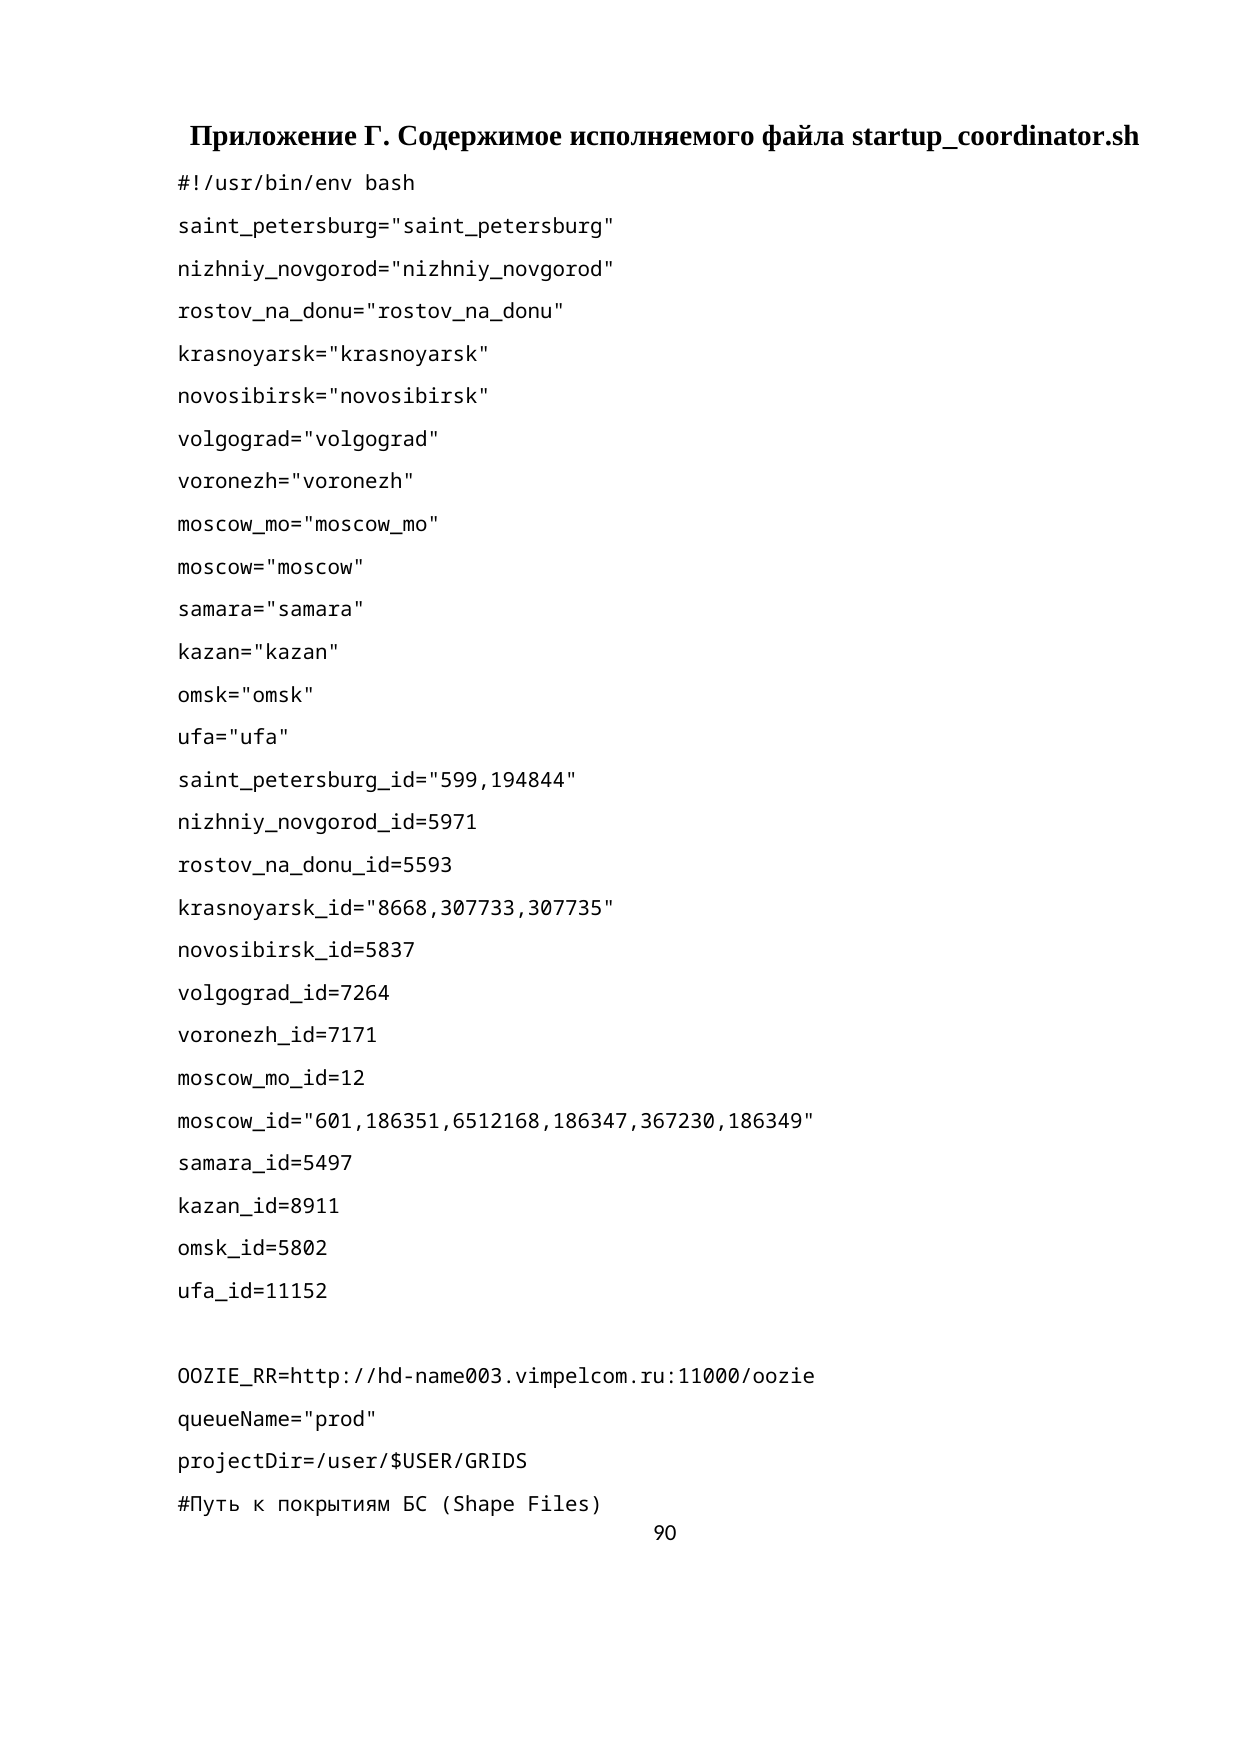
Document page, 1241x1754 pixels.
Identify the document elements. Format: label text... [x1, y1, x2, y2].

text #!/usr/bin/env bash [177, 168, 1152, 197]
text krasnoyarsk_id="8668,307733,307735" [177, 893, 1152, 921]
text saint_petersburg_id="599,194844" [177, 765, 1152, 793]
text omsk="omsk" [177, 680, 1152, 708]
text volgograd_id=7264 [177, 978, 1152, 1006]
text voronezh_id=7171 [177, 1021, 1152, 1049]
text queueName="prod" [177, 1404, 1152, 1432]
text OOZIE_RR=http://hd-name003.vimpelcom.ru:11000/oozie [177, 1361, 1152, 1390]
text ufa="ufa" [177, 722, 1152, 751]
text moscow="moscow" [177, 552, 1152, 580]
text #Путь к покрытиям БС (Shape Files) [177, 1489, 1152, 1518]
text voronezh="voronezh" [177, 467, 1152, 495]
text samara_id=5497 [177, 1148, 1152, 1177]
text novosibirsk_id=5837 [177, 935, 1152, 964]
text krasnoyarsk="krasnoyarsk" [177, 339, 1152, 367]
text volgograd="volgograd" [177, 424, 1152, 452]
text moscow_mo_id=12 [177, 1063, 1152, 1092]
text saint_petersburg="saint_petersburg" [177, 211, 1152, 239]
text omsk_id=5802 [177, 1233, 1152, 1262]
text rostov_na_donu="rostov_na_donu" [177, 296, 1152, 325]
text samara="samara" [177, 594, 1152, 623]
text Приложение Г. Содержимое исполняемого файла startup_coordinator.sh [177, 118, 1152, 152]
text novosibirsk="novosibirsk" [177, 381, 1152, 410]
text nizhniy_novgorod="nizhniy_novgorod" [177, 254, 1152, 282]
text moscow_id="601,186351,6512168,186347,367230,186349" [177, 1106, 1152, 1134]
text ufa_id=11152 [177, 1276, 1152, 1304]
text moscow_mo="moscow_mo" [177, 509, 1152, 538]
text rostov_na_donu_id=5593 [177, 850, 1152, 878]
text kazan="kazan" [177, 637, 1152, 666]
text projectDir=/user/$USER/GRIDS [177, 1447, 1152, 1475]
text nizhniy_novgorod_id=5971 [177, 807, 1152, 836]
text kazan_id=8911 [177, 1191, 1152, 1219]
